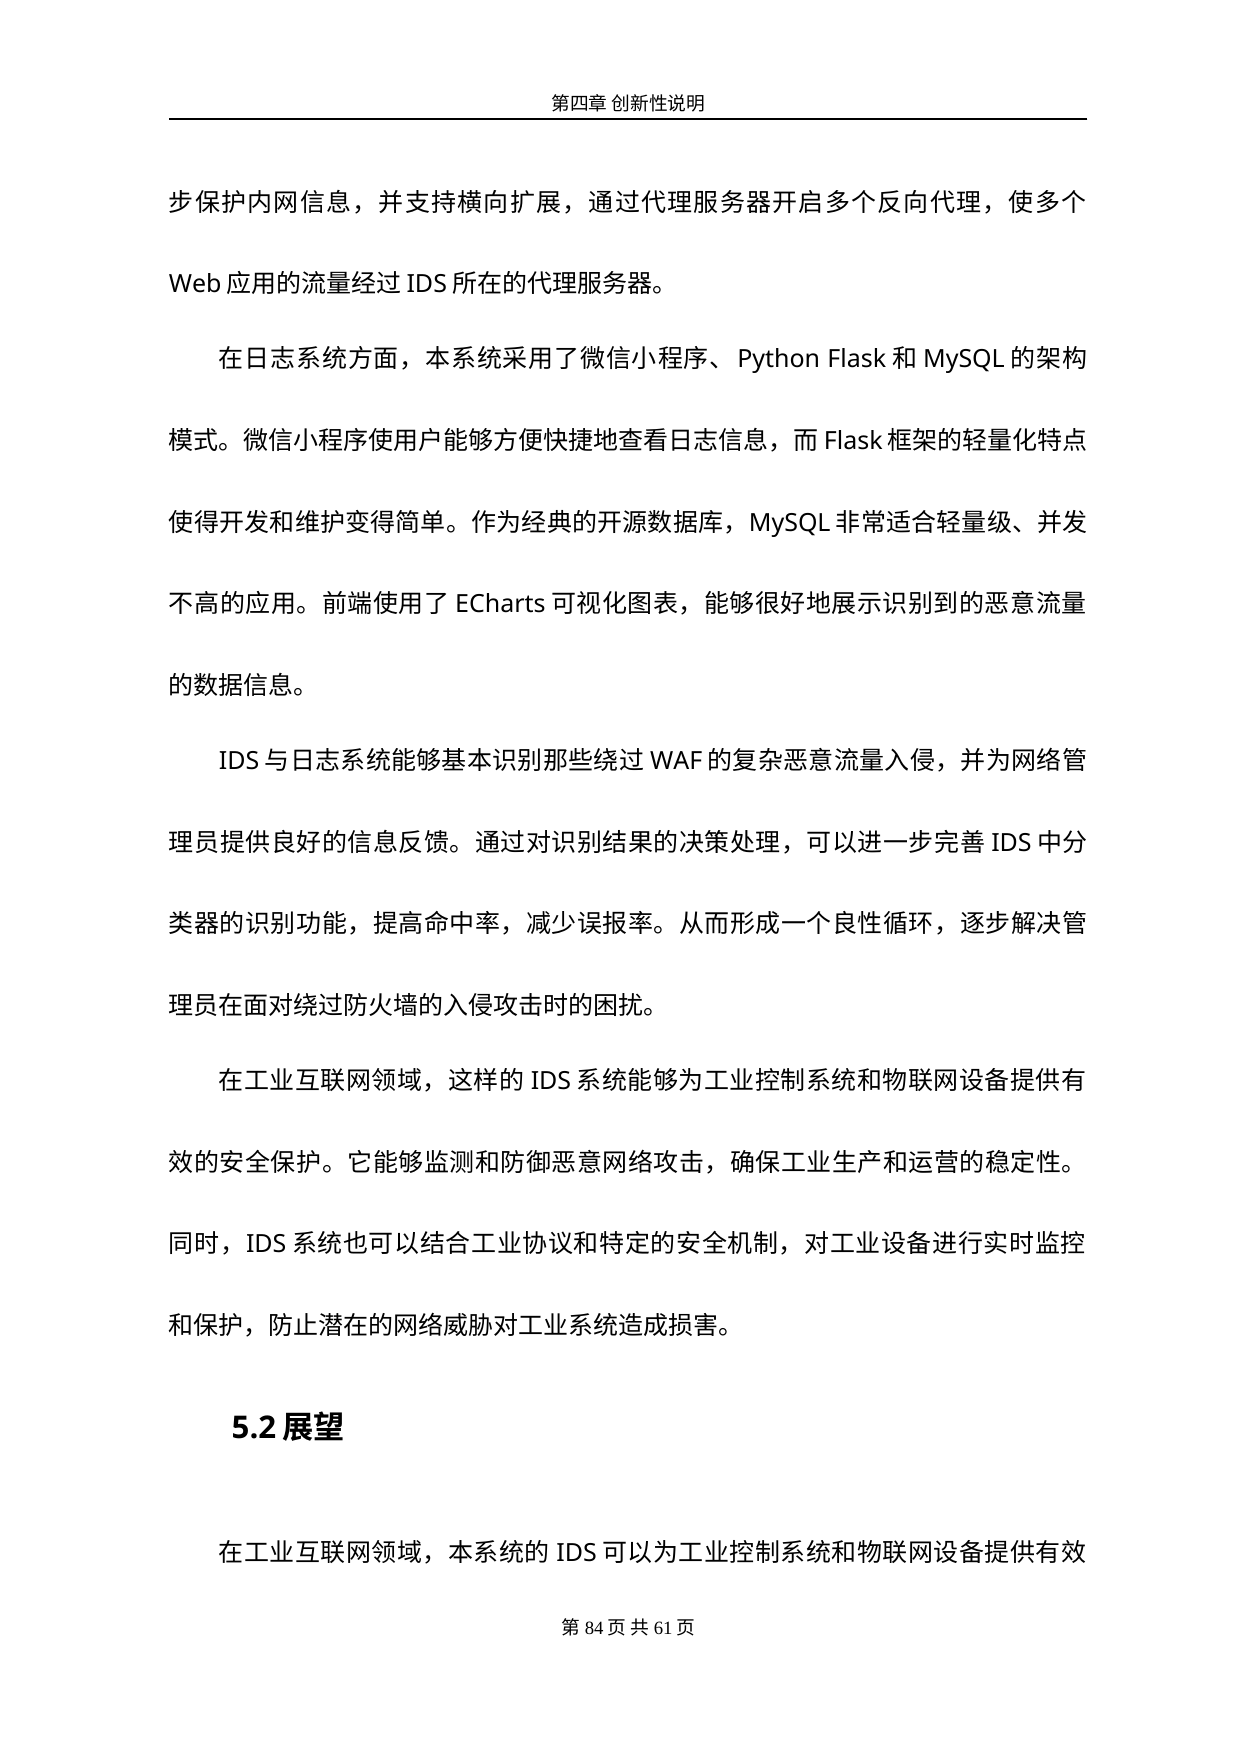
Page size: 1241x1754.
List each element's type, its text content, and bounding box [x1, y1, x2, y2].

subtitle 5.2展望 [169, 1393, 1087, 1458]
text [169, 1518, 1087, 1583]
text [169, 168, 1087, 314]
text 在工业互联网领域，这样的IDS系统能够为工业控制系统和物联网设备提供有效的安全保护。它能够监测和防御恶意网络攻击，确保工业生产和运营的稳定性。同时，IDS系统也可以结合工业协议和特定的安全机制，对工业设备进行实时监控和保护，防止潜在的网络威胁对工业系统造成损害。 [169, 1046, 1087, 1356]
text IDS与日志系统能够基本识别那些绕过WAF的复杂恶意流量入侵，并为网络管理员提供良好的信息反馈。通过对识别结果的决策处理，可以进一步完善IDS中分类器的识别功能，提高命中率，减少误报率。从而形成一个良性循环，逐步解决管理员在面对绕过防火墙的入侵攻击时的困扰。 [169, 726, 1087, 1036]
text 在日志系统方面，本系统采用了微信小程序、Python Flask和MySQL的架构模式。微信小程序使用户能够方便快捷地查看日志信息，而Flask框架的轻量化特点使得开发和维护变得简单。作为经典的开源数据库，MySQL非常适合轻量级、并发不高的应用。前端使用了ECharts可视化图表，能够很好地展示识别到的恶意流量的数据信息。 [169, 324, 1087, 716]
